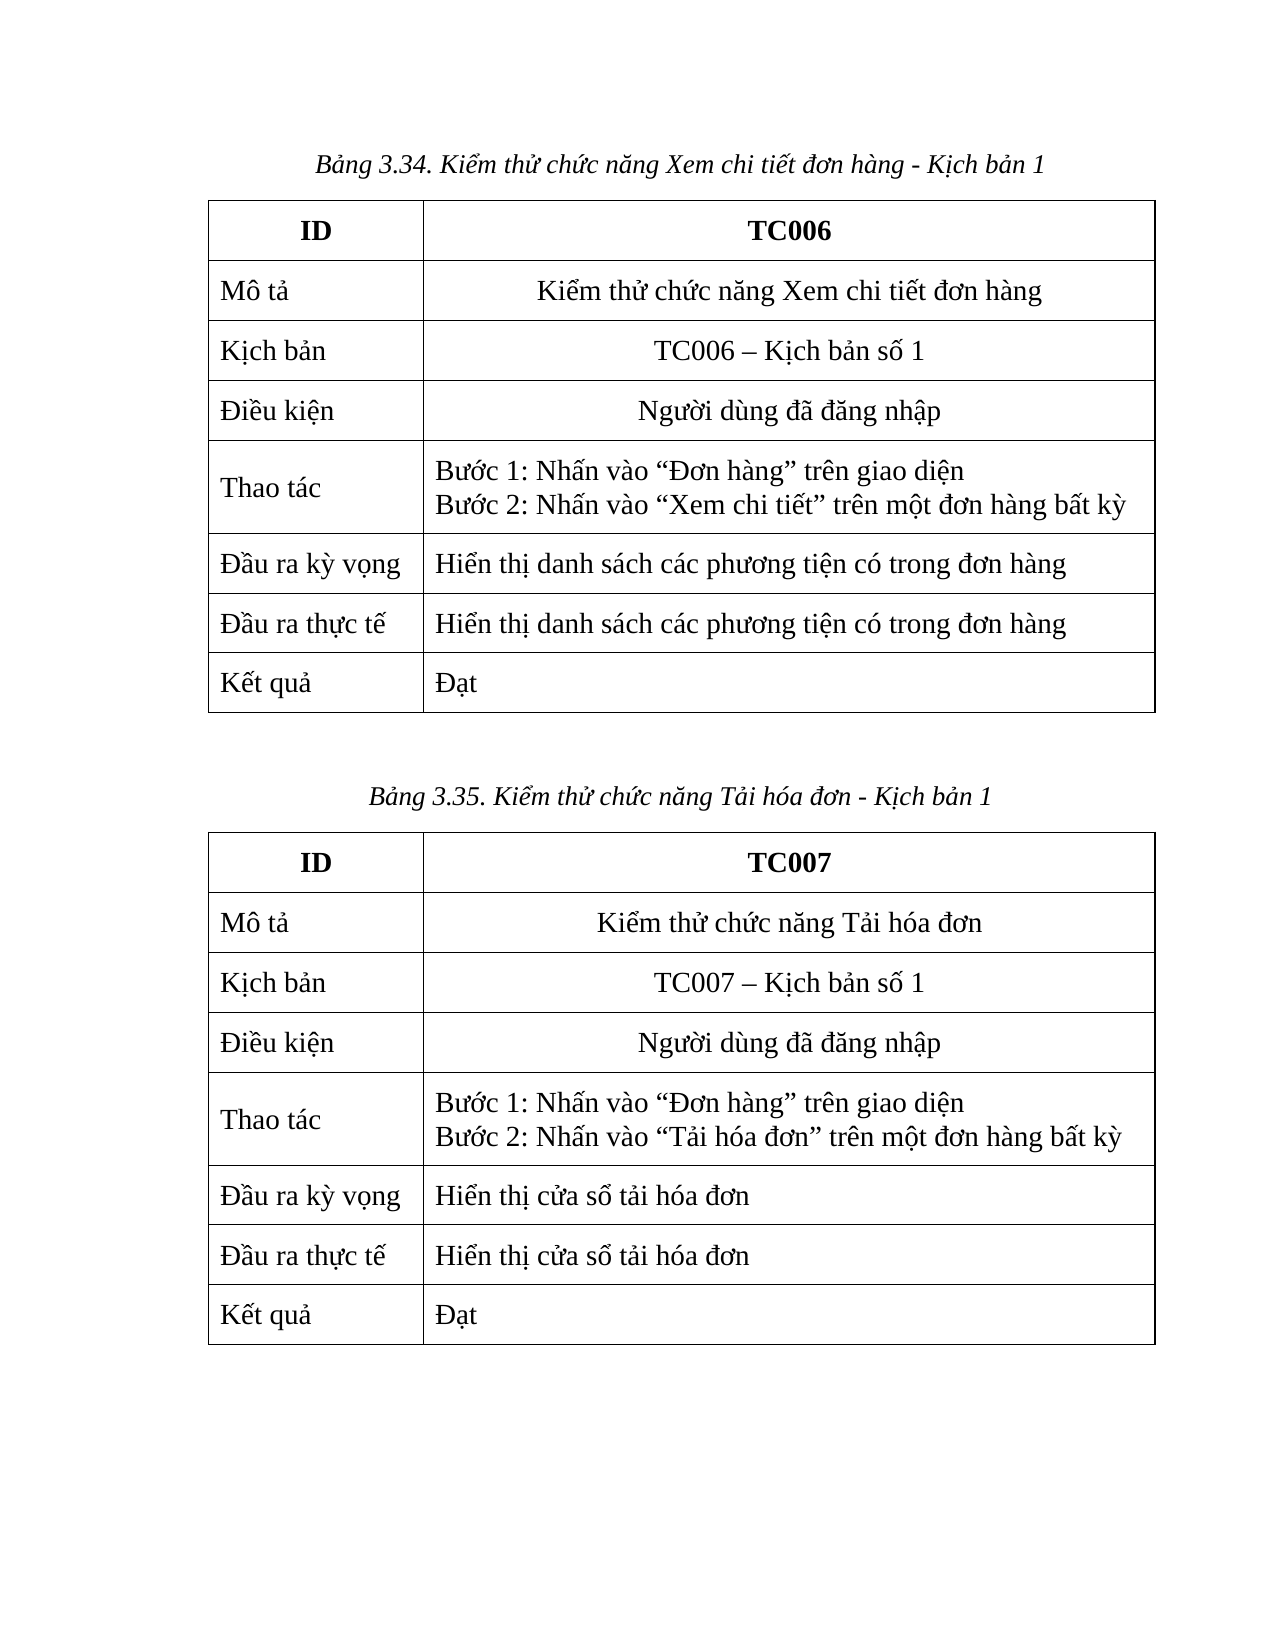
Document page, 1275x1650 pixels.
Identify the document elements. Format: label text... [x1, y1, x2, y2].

table_cell TC007 – Kịch bản số 1 [424, 953, 1154, 1012]
table_cell Mô tả [209, 261, 423, 320]
table_cell Đạt [424, 653, 1154, 712]
table_cell Đầu ra kỳ vọng [209, 1166, 423, 1224]
table_cell Người dùng đã đăng nhập [424, 381, 1154, 440]
table_cell Kết quả [209, 653, 423, 712]
table_cell Điều kiện [209, 1013, 423, 1072]
table_header TC006 [424, 201, 1154, 260]
table_cell Đạt [424, 1285, 1154, 1343]
table_cell Bước 1: Nhấn vào “Đơn hàng” trên giao diện Bước 2: Nhấn vào “Tải hóa đơn” trên một đơn hàng bất kỳ [424, 1073, 1154, 1165]
table_cell Kết quả [209, 1285, 423, 1343]
table_cell Kiểm thử chức năng Tải hóa đơn [424, 893, 1154, 952]
table_cell Mô tả [209, 893, 423, 952]
table_cell Bước 1: Nhấn vào “Đơn hàng” trên giao diện Bước 2: Nhấn vào “Xem chi tiết” trên một đơn hàng bất kỳ [424, 441, 1154, 533]
table_header ID [209, 833, 423, 892]
table_cell TC006 – Kịch bản số 1 [424, 321, 1154, 380]
table_cell Đầu ra thực tế [209, 1225, 423, 1284]
table_cell Kịch bản [209, 953, 423, 1012]
table_cell Thao tác [209, 1073, 423, 1165]
table_cell Kịch bản [209, 321, 423, 380]
table_cell Đầu ra kỳ vọng [209, 534, 423, 592]
table_cell Hiển thị cửa sổ tải hóa đơn [424, 1225, 1154, 1284]
table_header ID [209, 201, 423, 260]
table_cell Kiểm thử chức năng Xem chi tiết đơn hàng [424, 261, 1154, 320]
table_cell Điều kiện [209, 381, 423, 440]
table_cell Thao tác [209, 441, 423, 533]
table_header TC007 [424, 833, 1154, 892]
table_cell Hiển thị cửa sổ tải hóa đơn [424, 1166, 1154, 1224]
table_cell Hiển thị danh sách các phương tiện có trong đơn hàng [424, 594, 1154, 652]
table_cell Hiển thị danh sách các phương tiện có trong đơn hàng [424, 534, 1154, 592]
table_cell Đầu ra thực tế [209, 594, 423, 652]
table_cell Người dùng đã đăng nhập [424, 1013, 1154, 1072]
